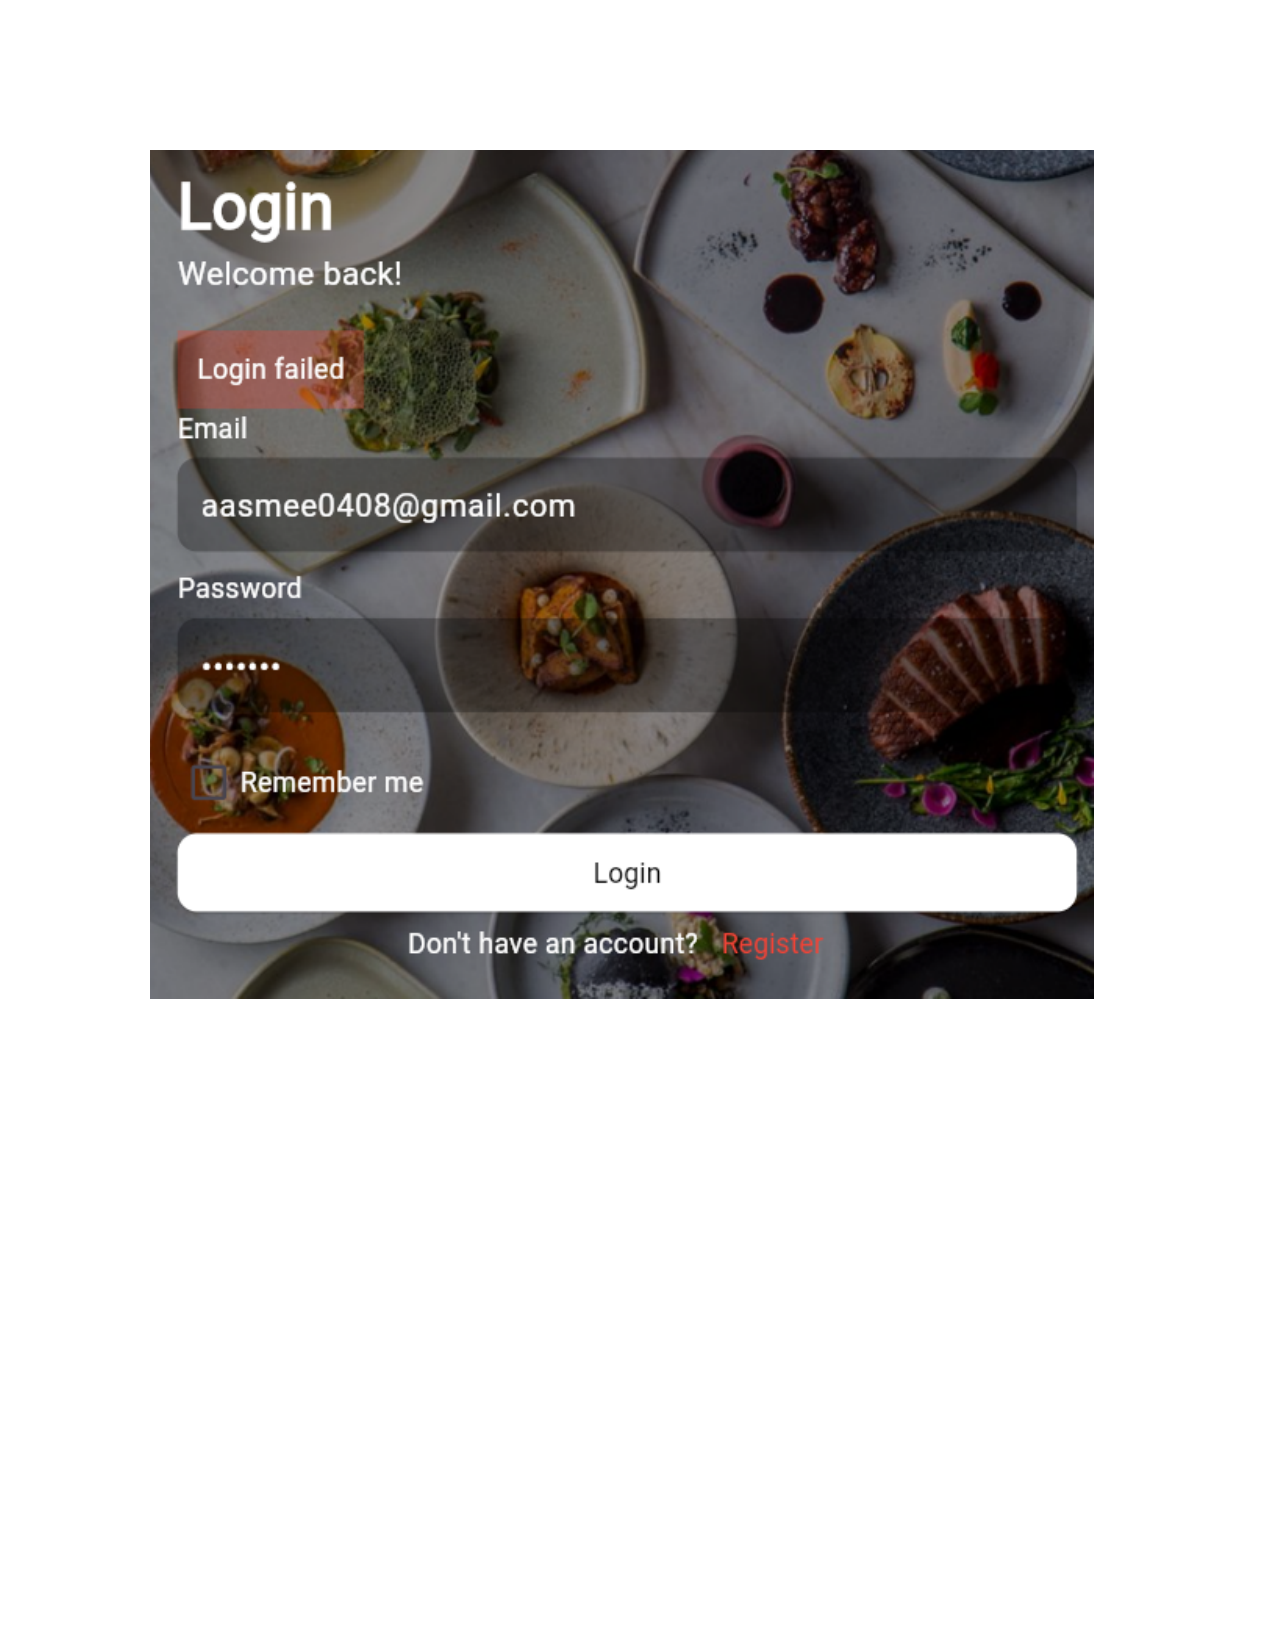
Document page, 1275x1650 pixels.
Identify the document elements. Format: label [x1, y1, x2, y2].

picture [150, 150, 1094, 999]
